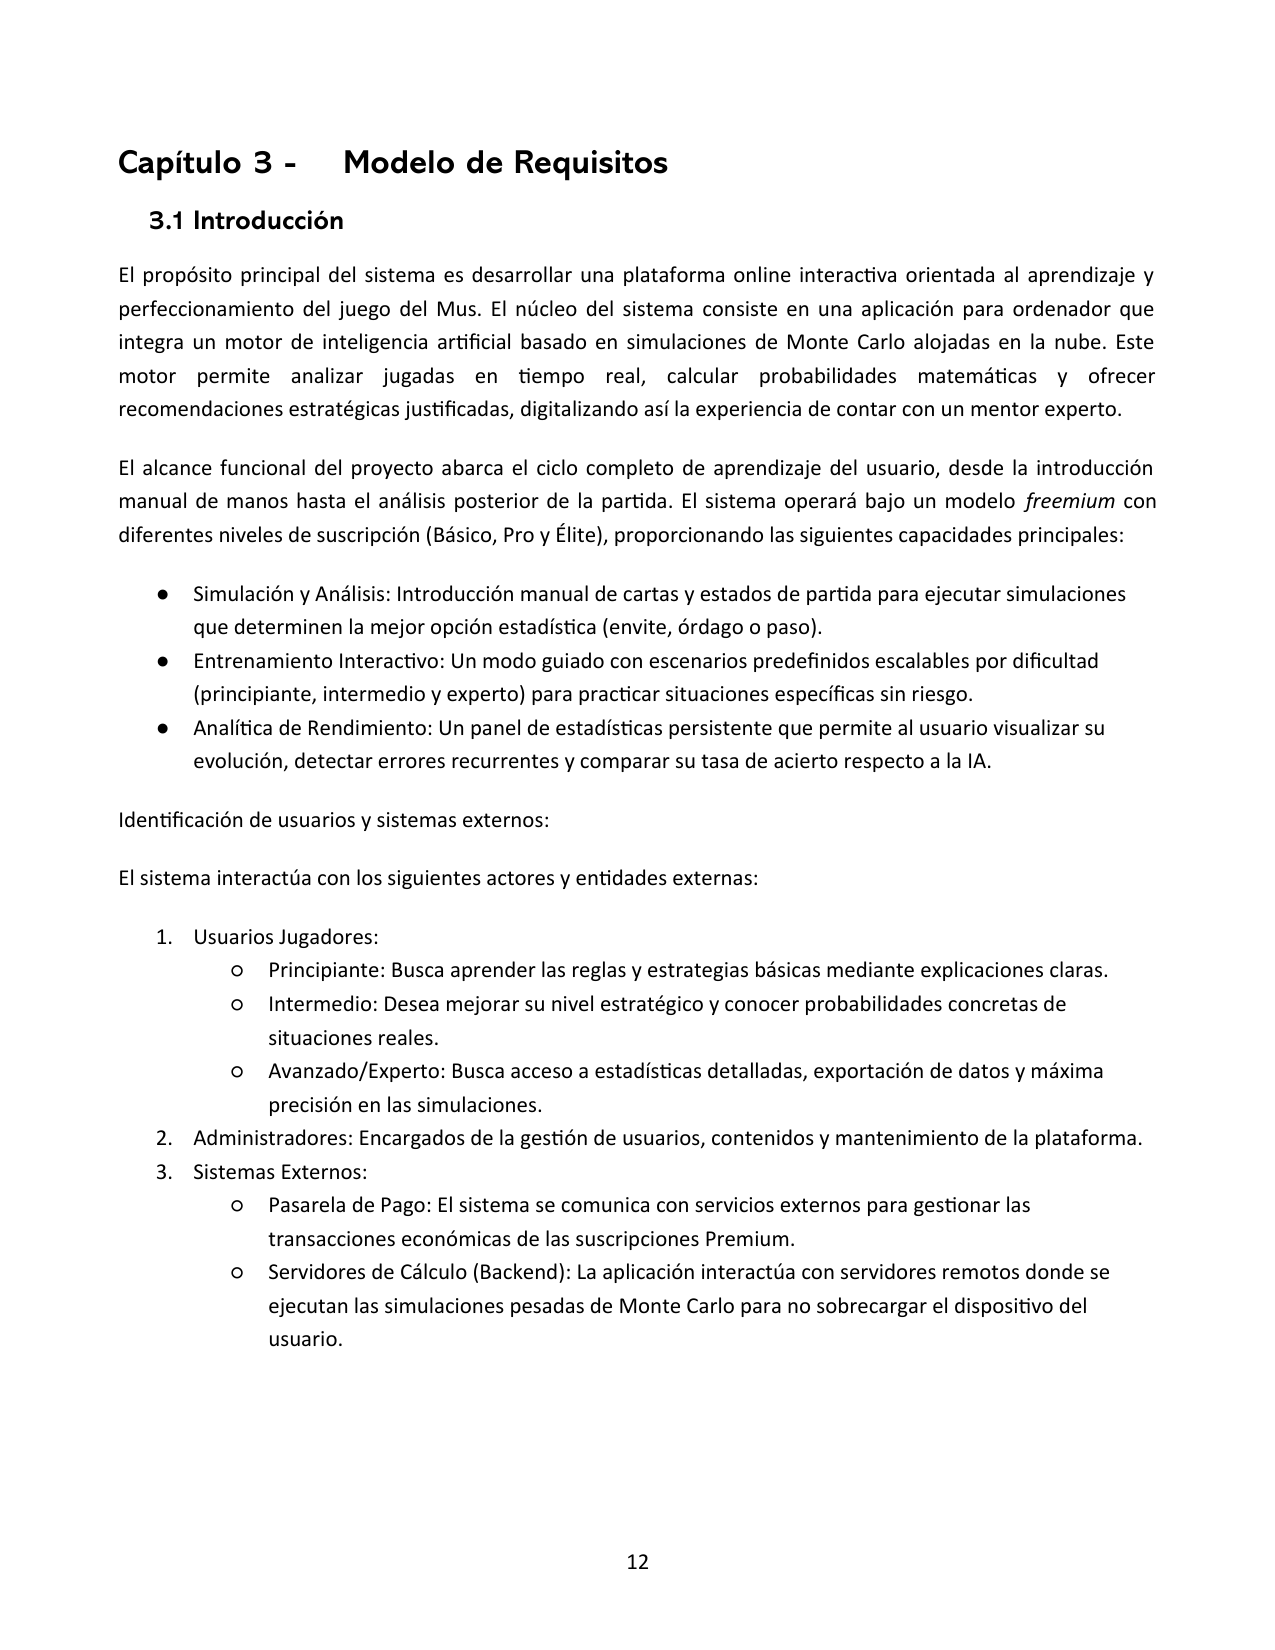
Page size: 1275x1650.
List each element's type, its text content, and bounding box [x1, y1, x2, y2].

list Usuarios Jugadores: [156, 922, 1157, 950]
text El alcance funcional del proyecto abarca el ciclo completo de aprendizaje del usuario, desde la introducción manual de manos hasta el análisis posterior de la partida. El sistema operará bajo un modelo freemium con diferentes niveles de suscripción (Básico, Pro y Élite), proporcionando las siguientes capacidades principales: [118, 453, 1157, 548]
list Avanzado/Experto: Busca acceso a estadísticas detalladas, exportación de datos y máxima precisión en las simulaciones. [231, 1056, 1157, 1118]
text El sistema interactúa con los siguientes actores y entidades externas: [118, 863, 1157, 892]
list Administradores: Encargados de la gestión de usuarios, contenidos y mantenimiento de la plataforma. [156, 1123, 1157, 1151]
subtitle Introducción [148, 206, 1157, 235]
text Identificación de usuarios y sistemas externos: [118, 805, 1157, 833]
list Simulación y Análisis: Introducción manual de cartas y estados de partida para ejecutar simulaciones que determinen la mejor opción estadística (envite, órdago o paso). [156, 579, 1157, 640]
list Pasarela de Pago: El sistema se comunica con servicios externos para gestionar las transacciones económicas de las suscripciones Premium. [231, 1190, 1157, 1252]
list Analítica de Rendimiento: Un panel de estadísticas persistente que permite al usuario visualizar su evolución, detectar errores recurrentes y comparar su tasa de acierto respecto a la IA. [156, 713, 1157, 774]
text El propósito principal del sistema es desarrollar una plataforma online interactiva orientada al aprendizaje y perfeccionamiento del juego del Mus. El núcleo del sistema consiste en una aplicación para ordenador que integra un motor de inteligencia artificial basado en simulaciones de Monte Carlo alojadas en la nube. Este motor permite analizar jugadas en tiempo real, calcular probabilidades matemáticas y ofrecer recomendaciones estratégicas justificadas, digitalizando así la experiencia de contar con un mentor experto. [118, 260, 1157, 423]
list Intermedio: Desea mejorar su nivel estratégico y conocer probabilidades concretas de situaciones reales. [231, 989, 1157, 1051]
list Entrenamiento Interactivo: Un modo guiado con escenarios predefinidos escalables por dificultad (principiante, intermedio y experto) para practicar situaciones específicas sin riesgo. [156, 646, 1157, 707]
list Sistemas Externos: [156, 1157, 1157, 1185]
list Principiante: Busca aprender las reglas y estrategias básicas mediante explicaciones claras. [231, 956, 1157, 984]
list Servidores de Cálculo (Backend): La aplicación interactúa con servidores remotos donde se ejecutan las simulaciones pesadas de Monte Carlo para no sobrecargar el dispositivo del usuario. [231, 1257, 1157, 1353]
subtitle Modelo de Requisitos [118, 146, 1157, 181]
